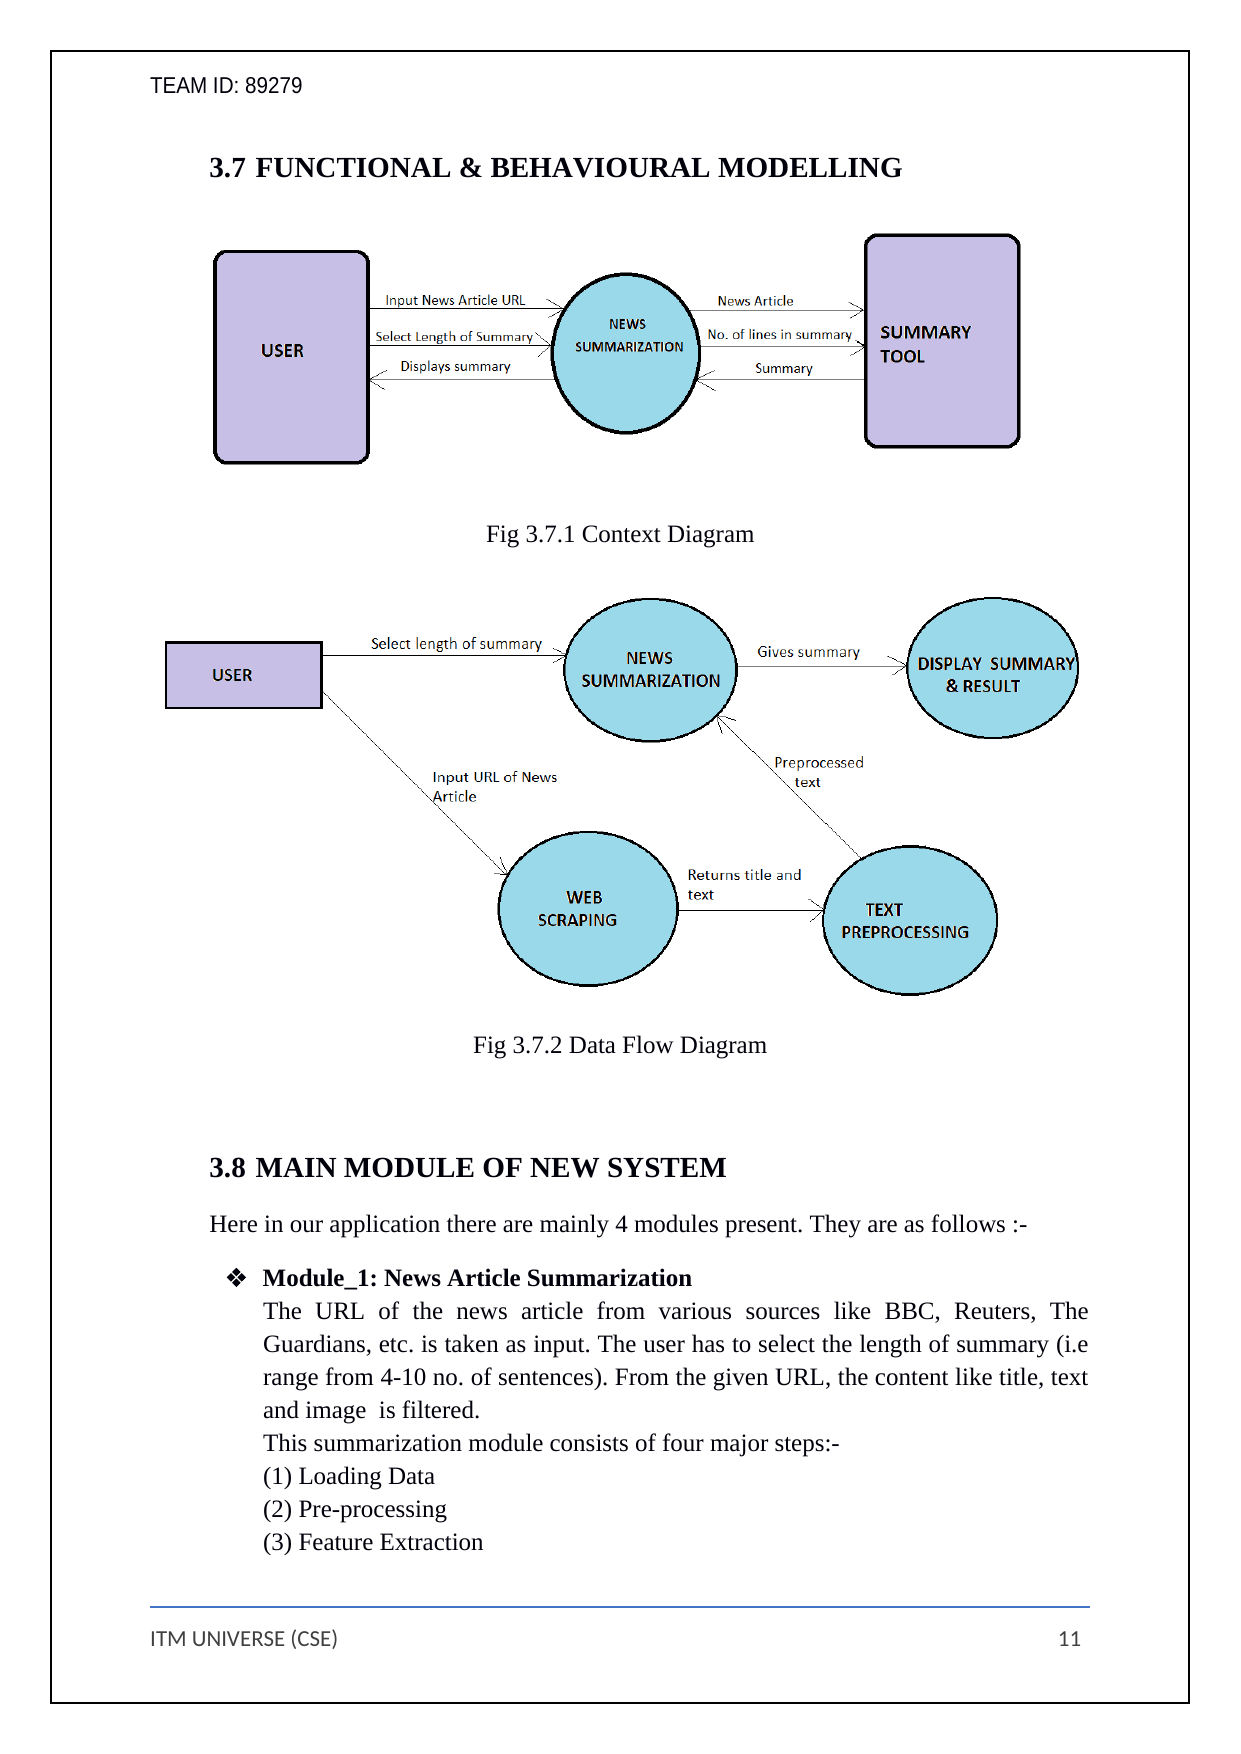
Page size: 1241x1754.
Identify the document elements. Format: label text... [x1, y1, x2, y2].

list (1) Loading Data [263, 1461, 1090, 1490]
list Module_1: News Article Summarization [225, 1263, 1090, 1292]
list MAIN MODULE OF NEW SYSTEM [209, 1150, 1090, 1183]
list (2) Pre-processing [263, 1494, 1090, 1523]
picture [150, 209, 1091, 495]
text Fig 3.7.1 Context Diagram [150, 519, 1090, 548]
picture [150, 573, 1091, 1005]
list The URL of the news article from various sources like BBC, Reuters, The Guardians, etc. is taken as input. The user has to select the length of summary (i.e range from 4-10 no. of sentences). From the given URL, the content like title, text and image is filtered. [263, 1296, 1090, 1424]
list FUNCTIONAL & BEHAVIOURAL MODELLING [209, 150, 1090, 183]
list (3) Feature Extraction [263, 1527, 1090, 1556]
text Fig 3.7.2 Data Flow Diagram [150, 1030, 1090, 1059]
text Here in our application there are mainly 4 modules present. They are as follows :- [209, 1209, 1090, 1238]
list This summarization module consists of four major steps:- [263, 1428, 1090, 1457]
